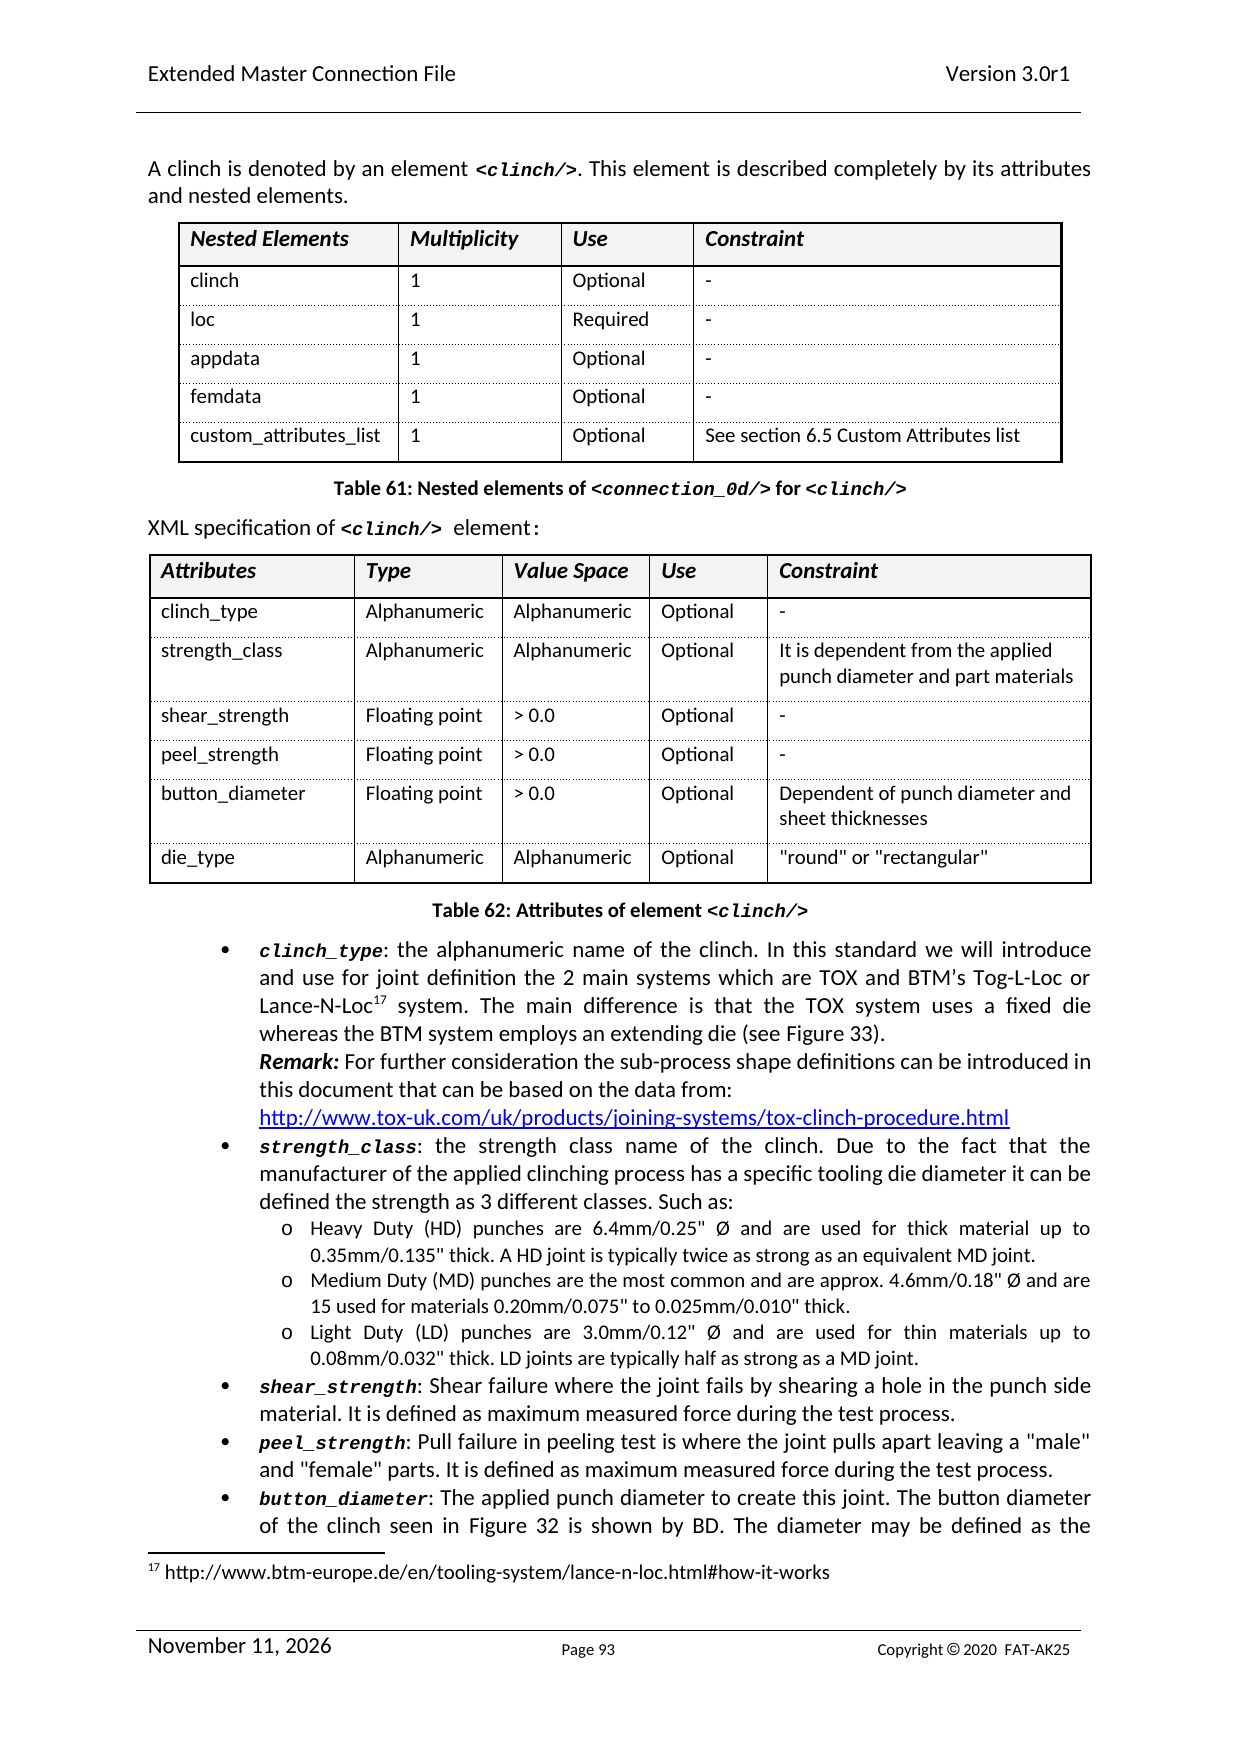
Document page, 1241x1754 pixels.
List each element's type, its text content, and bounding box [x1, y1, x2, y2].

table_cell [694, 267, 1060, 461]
list Remark: For further consideration the sub-process shape definitions can be introduced in this document that can be based on the data from: [259, 1047, 1092, 1103]
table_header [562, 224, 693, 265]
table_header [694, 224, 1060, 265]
list strength_class: the strength class name of the clinch. Due to the fact that the manufacturer of the applied clinching process has a specific tooling die diameter it can be defined the strength as 3 different classes. Such as: [222, 1131, 1092, 1215]
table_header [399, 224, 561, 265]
list clinch_type: the alphanumeric name of the clinch. In this standard we will introduce and use for joint definition the 2 main systems which are TOX and BTM’s Tog-L-Loc or Lance-N-Loc system. The main difference is that the TOX system uses a fixed die whereas the BTM system employs an extending die (see Figure 33). [222, 935, 1092, 1047]
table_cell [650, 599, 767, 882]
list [222, 1483, 1092, 1539]
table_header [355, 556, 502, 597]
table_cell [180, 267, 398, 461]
list Light Duty (LD) punches are 3.0mm/0.12" Ø and are used for thin materials up to 0.08mm/0.032" thick. LD joints are typically half as strong as a MD joint. [281, 1319, 1092, 1371]
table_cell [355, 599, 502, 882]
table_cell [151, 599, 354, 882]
text XML specification of <clinch/> element: [148, 513, 1092, 542]
list peel_strength: Pull failure in peeling test is where the joint pulls apart leaving a "male" and "female" parts. It is defined as maximum measured force during the test process. [222, 1427, 1092, 1483]
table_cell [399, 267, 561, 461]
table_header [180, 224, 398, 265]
list http://www.tox-uk.com/uk/products/joining-systems/tox-clinch-procedure.html [259, 1103, 1092, 1131]
list Medium Duty (MD) punches are the most common and are approx. 4.6mm/0.18" Ø and are 15 used for materials 0.20mm/0.075" to 0.025mm/0.010" thick. [281, 1267, 1092, 1319]
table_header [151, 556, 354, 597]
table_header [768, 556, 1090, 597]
list Heavy Duty (HD) punches are 6.4mm/0.25" Ø and are used for thick material up to 0.35mm/0.135" thick. A HD joint is typically twice as strong as an equivalent MD joint. [281, 1215, 1092, 1267]
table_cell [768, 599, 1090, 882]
text A clinch is denoted by an element <clinch/>. This element is described completely by its attributes and nested elements. [148, 154, 1092, 210]
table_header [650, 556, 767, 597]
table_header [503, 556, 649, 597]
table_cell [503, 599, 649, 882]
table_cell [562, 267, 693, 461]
list shear_strength: Shear failure where the joint fails by shearing a hole in the punch side material. It is defined as maximum measured force during the test process. [222, 1371, 1092, 1427]
